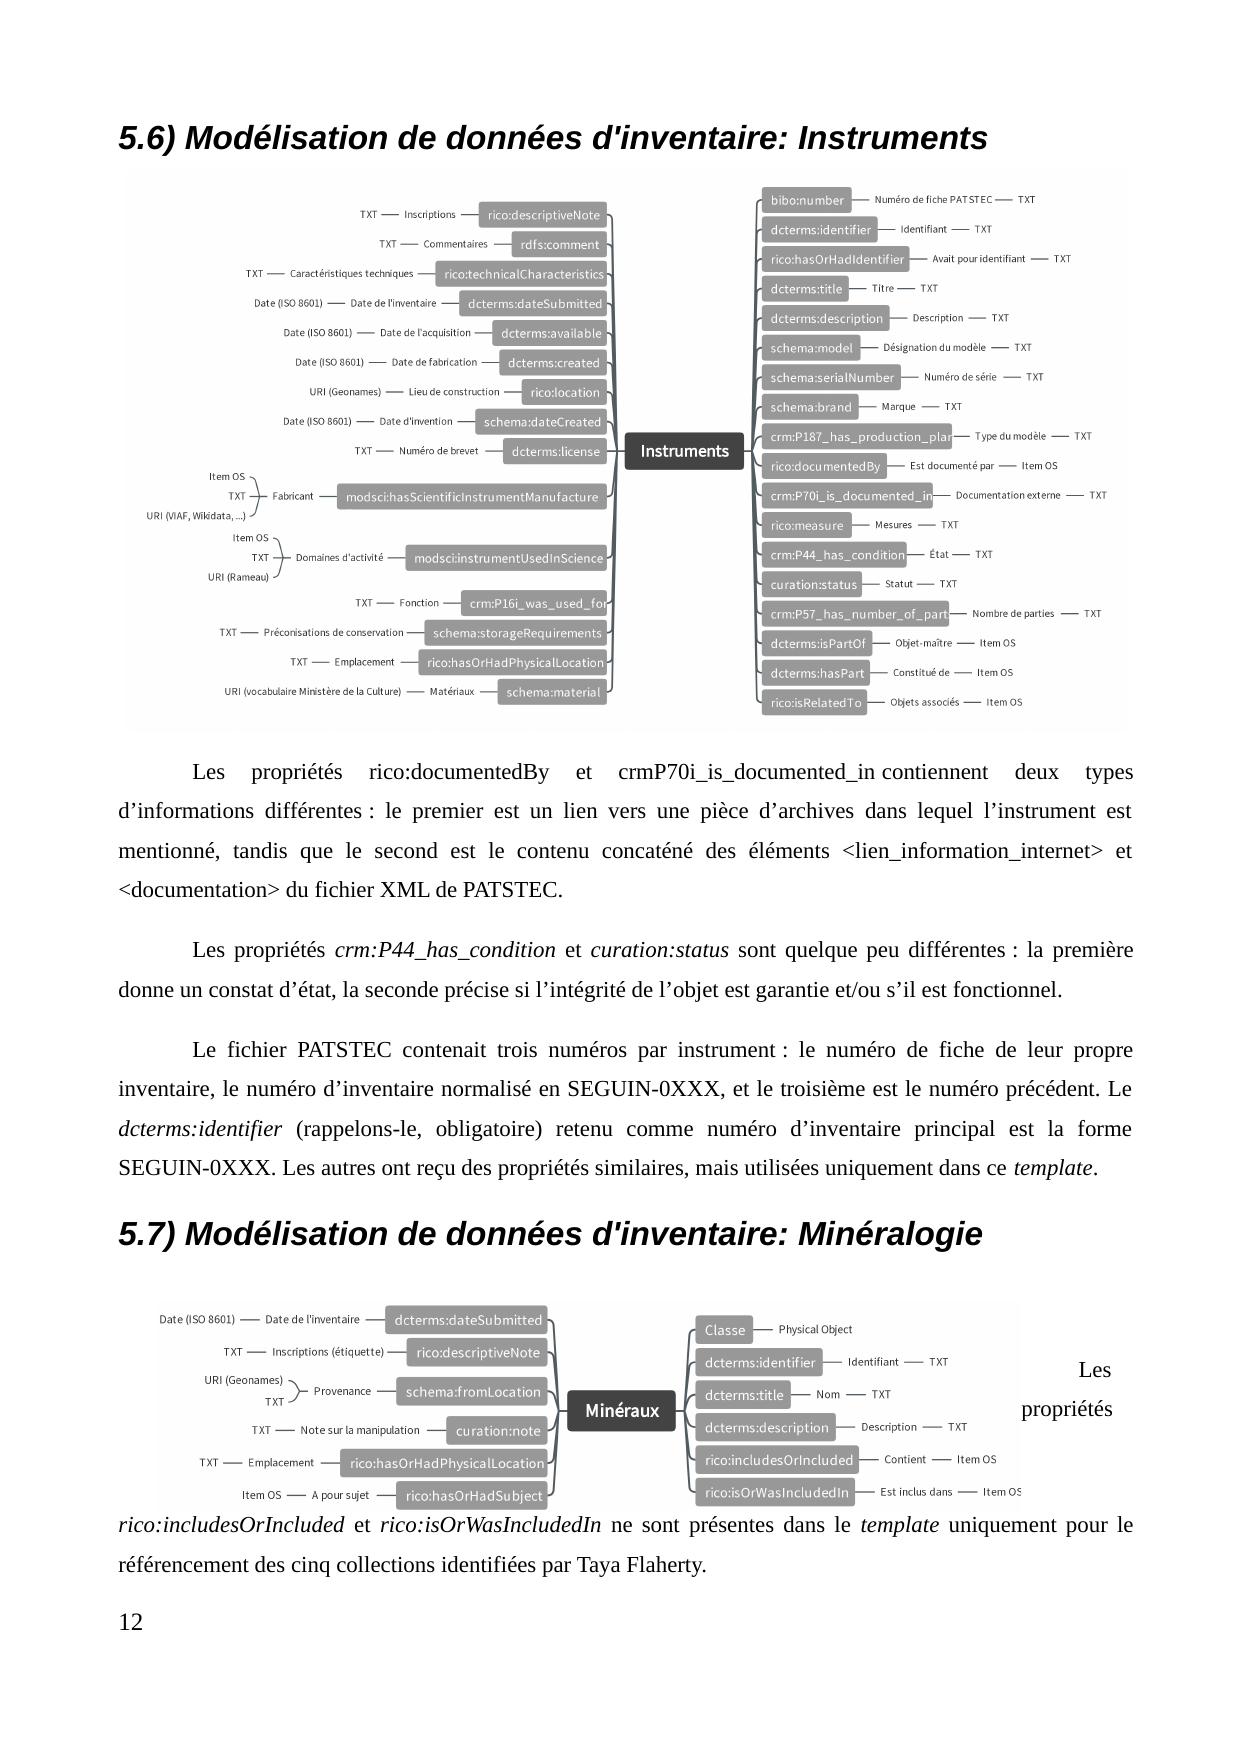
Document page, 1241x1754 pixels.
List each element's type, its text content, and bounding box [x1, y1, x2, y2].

text Les propriétés crm:P44_has_condition et curation:status sont quelque peu différentes : la première donne un constat d’état, la seconde précise si l’intégrité de l’objet est garantie et/ou s’il est fonctionnel. [118, 936, 1134, 1002]
picture [157, 1300, 1022, 1512]
picture [123, 169, 1128, 733]
text Le fichier PATSTEC contenait trois numéros par instrument : le numéro de fiche de leur propre inventaire, le numéro d’inventaire normalisé en SEGUIN-0XXX, et le troisième est le numéro précédent. Le dcterms:identifier (rappelons-le, obligatoire) retenu comme numéro d’inventaire principal est la forme SEGUIN-0XXX. Les autres ont reçu des propriétés similaires, mais utilisées uniquement dans ce template. [118, 1036, 1134, 1181]
text Les propriétés rico:includesOrIncluded et rico:isOrWasIncludedIn ne sont présentes dans le template uniquement pour le référencement des cinq collections identifiées par Taya Flaherty. [118, 1356, 1134, 1577]
subtitle 5.7) Modélisation de données d'inventaire: Minéralogie [118, 1214, 1134, 1253]
subtitle 5.6) Modélisation de données d'inventaire: Instruments [118, 118, 1134, 157]
